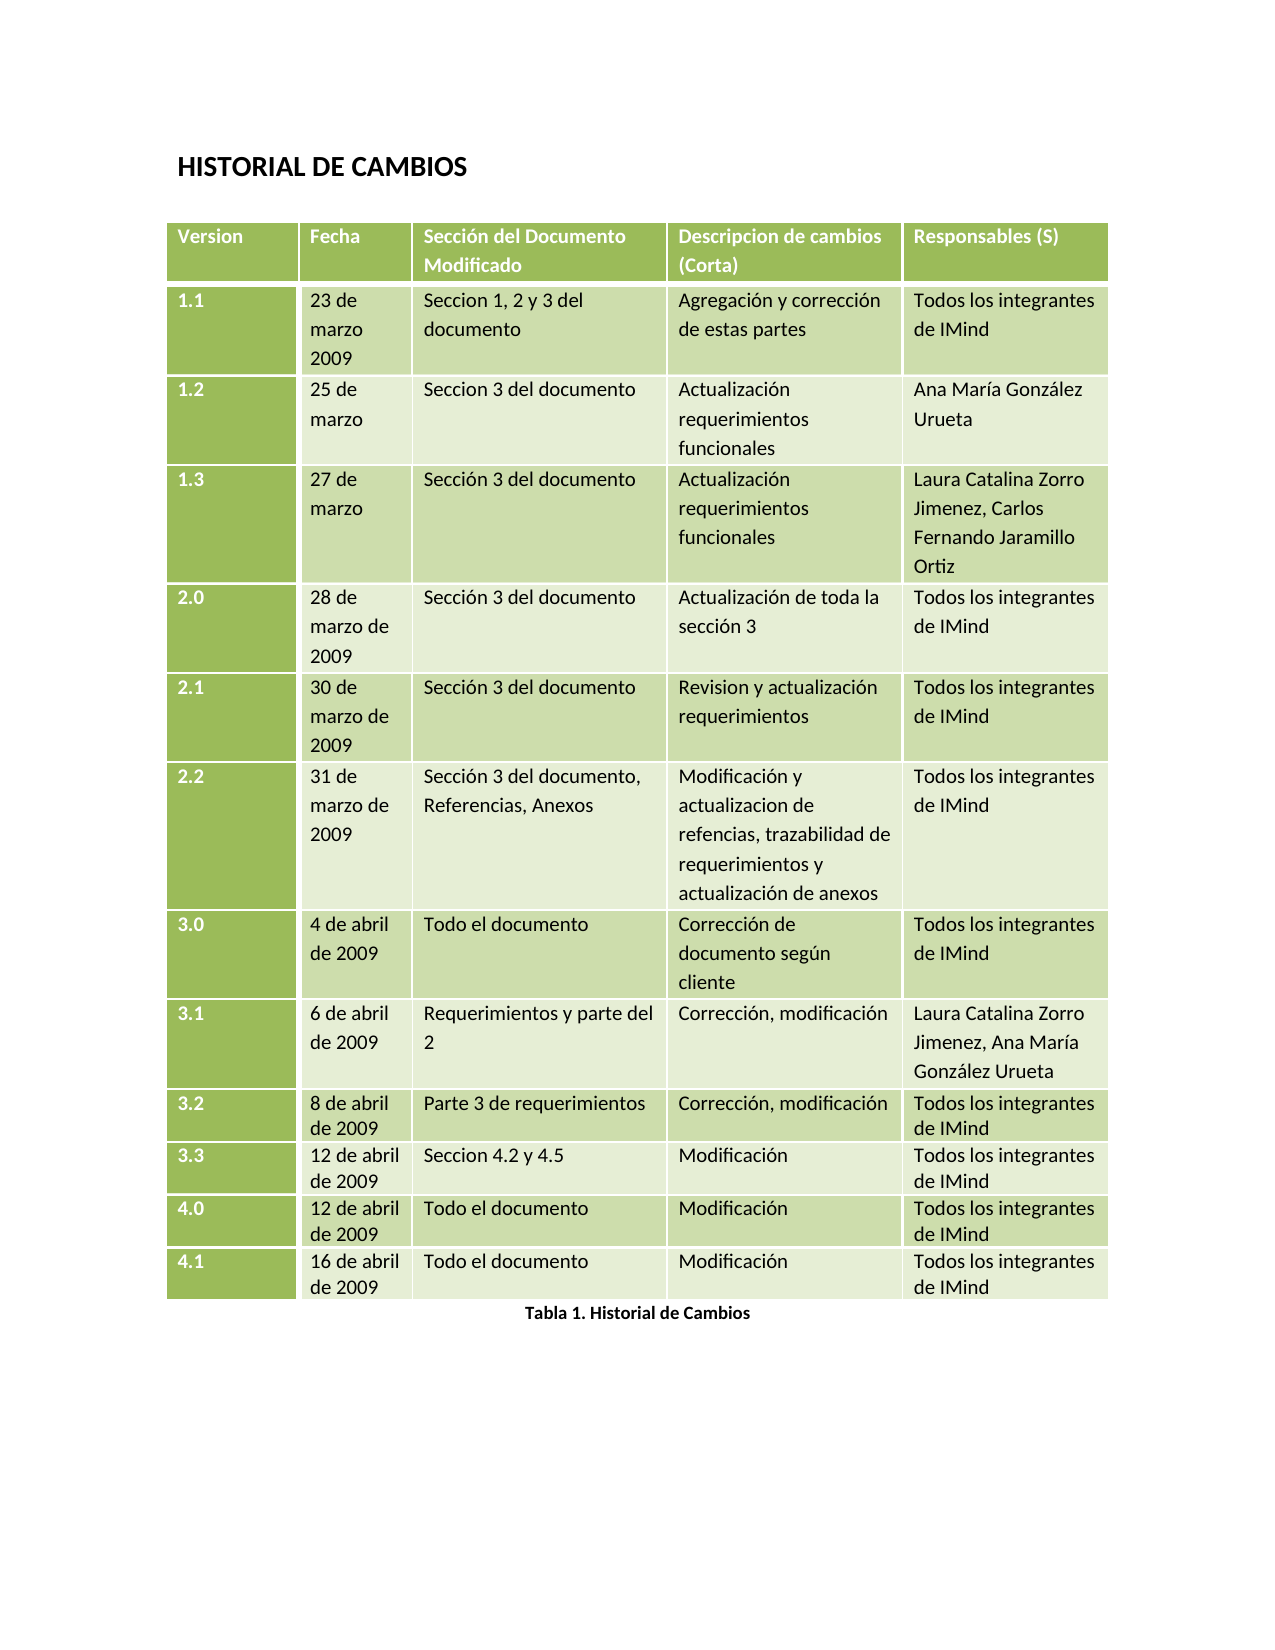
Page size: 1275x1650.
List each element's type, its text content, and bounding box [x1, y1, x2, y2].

table_cell 1.1 [167, 287, 296, 374]
table_cell Todo el documento [413, 911, 666, 998]
table_cell Todos los integrantes de IMind [903, 1249, 1108, 1299]
table_cell 23 de marzo 2009 [302, 287, 411, 374]
table_cell 27 de marzo [302, 466, 411, 582]
table_cell 1.3 [167, 466, 296, 582]
table_cell 3.2 [167, 1090, 296, 1141]
table_cell Todos los integrantes de IMind [904, 1090, 1108, 1141]
table_cell Todo el documento [413, 1196, 666, 1246]
table_cell Seccion 1, 2 y 3 del documento [413, 287, 666, 374]
table_cell 8 de abril de 2009 [302, 1090, 411, 1141]
table_header Descripcion de cambios (Corta) [668, 223, 901, 281]
table_header Responsables (S) [904, 223, 1108, 281]
table_header Sección del Documento Modificado [413, 223, 666, 281]
table_cell 1.2 [167, 377, 296, 464]
table_cell 2.1 [167, 674, 296, 761]
table_cell Todo el documento [413, 1249, 666, 1299]
table_cell Laura Catalina Zorro Jimenez, Ana María González Urueta [903, 1000, 1108, 1088]
table_cell Revision y actualización requerimientos [668, 674, 901, 761]
table_cell 3.3 [167, 1143, 296, 1193]
table_cell 3.1 [167, 1000, 296, 1088]
table_cell 6 de abril de 2009 [302, 1000, 412, 1088]
table_cell Sección 3 del documento, Referencias, Anexos [413, 763, 666, 909]
table_cell Todos los integrantes de IMind [904, 287, 1108, 374]
table_cell 25 de marzo [302, 377, 412, 464]
table_cell Sección 3 del documento [413, 674, 666, 761]
table_cell 2.2 [167, 763, 296, 909]
table_cell 31 de marzo de 2009 [302, 763, 412, 909]
table_cell Modificación [668, 1143, 902, 1193]
table_cell Todos los integrantes de IMind [903, 585, 1108, 672]
table_cell Parte 3 de requerimientos [413, 1090, 666, 1141]
table_cell Corrección, modificación [668, 1000, 902, 1088]
table_header Version [167, 223, 298, 281]
subtitle HISTORIAL DE CAMBIOS [177, 148, 1098, 183]
table_cell Todos los integrantes de IMind [903, 763, 1108, 909]
table_cell 4.0 [167, 1196, 296, 1246]
table_cell 4 de abril de 2009 [302, 911, 411, 998]
table_cell 12 de abril de 2009 [302, 1143, 412, 1193]
table_cell Todos los integrantes de IMind [904, 674, 1108, 761]
table_header Fecha [300, 223, 411, 281]
table_cell 30 de marzo de 2009 [302, 674, 411, 761]
table_cell Sección 3 del documento [413, 585, 666, 672]
table_cell Modificación [668, 1196, 901, 1246]
table_cell Sección 3 del documento [413, 466, 666, 582]
text Tabla 1. Historial de Cambios [177, 1301, 1098, 1324]
table_cell 3.0 [167, 911, 296, 998]
table_cell Seccion 4.2 y 4.5 [413, 1143, 666, 1193]
table_cell Todos los integrantes de IMind [904, 1196, 1108, 1246]
table_cell Todos los integrantes de IMind [904, 911, 1108, 998]
table_cell Corrección de documento según cliente [668, 911, 901, 998]
table_cell Requerimientos y parte del 2 [413, 1000, 666, 1088]
table_cell 4.1 [167, 1249, 296, 1299]
table_cell Actualización requerimientos funcionales [668, 377, 902, 464]
table_cell Modificación [668, 1249, 902, 1299]
table_cell Modificación y actualizacion de refencias, trazabilidad de requerimientos y actualización de anexos [668, 763, 902, 909]
table_cell 16 de abril de 2009 [302, 1249, 412, 1299]
table_cell Todos los integrantes de IMind [903, 1143, 1108, 1193]
table_cell Actualización de toda la sección 3 [668, 585, 902, 672]
table_cell Agregación y corrección de estas partes [668, 287, 901, 374]
table_cell 2.0 [167, 585, 296, 672]
table_cell Seccion 3 del documento [413, 377, 666, 464]
table_cell Corrección, modificación [668, 1090, 901, 1141]
table_cell 28 de marzo de 2009 [302, 585, 412, 672]
table_cell 12 de abril de 2009 [302, 1196, 411, 1246]
table_cell Laura Catalina Zorro Jimenez, Carlos Fernando Jaramillo Ortiz [904, 466, 1108, 582]
table_cell Ana María González Urueta [903, 377, 1108, 464]
table_cell Actualización requerimientos funcionales [668, 466, 901, 582]
